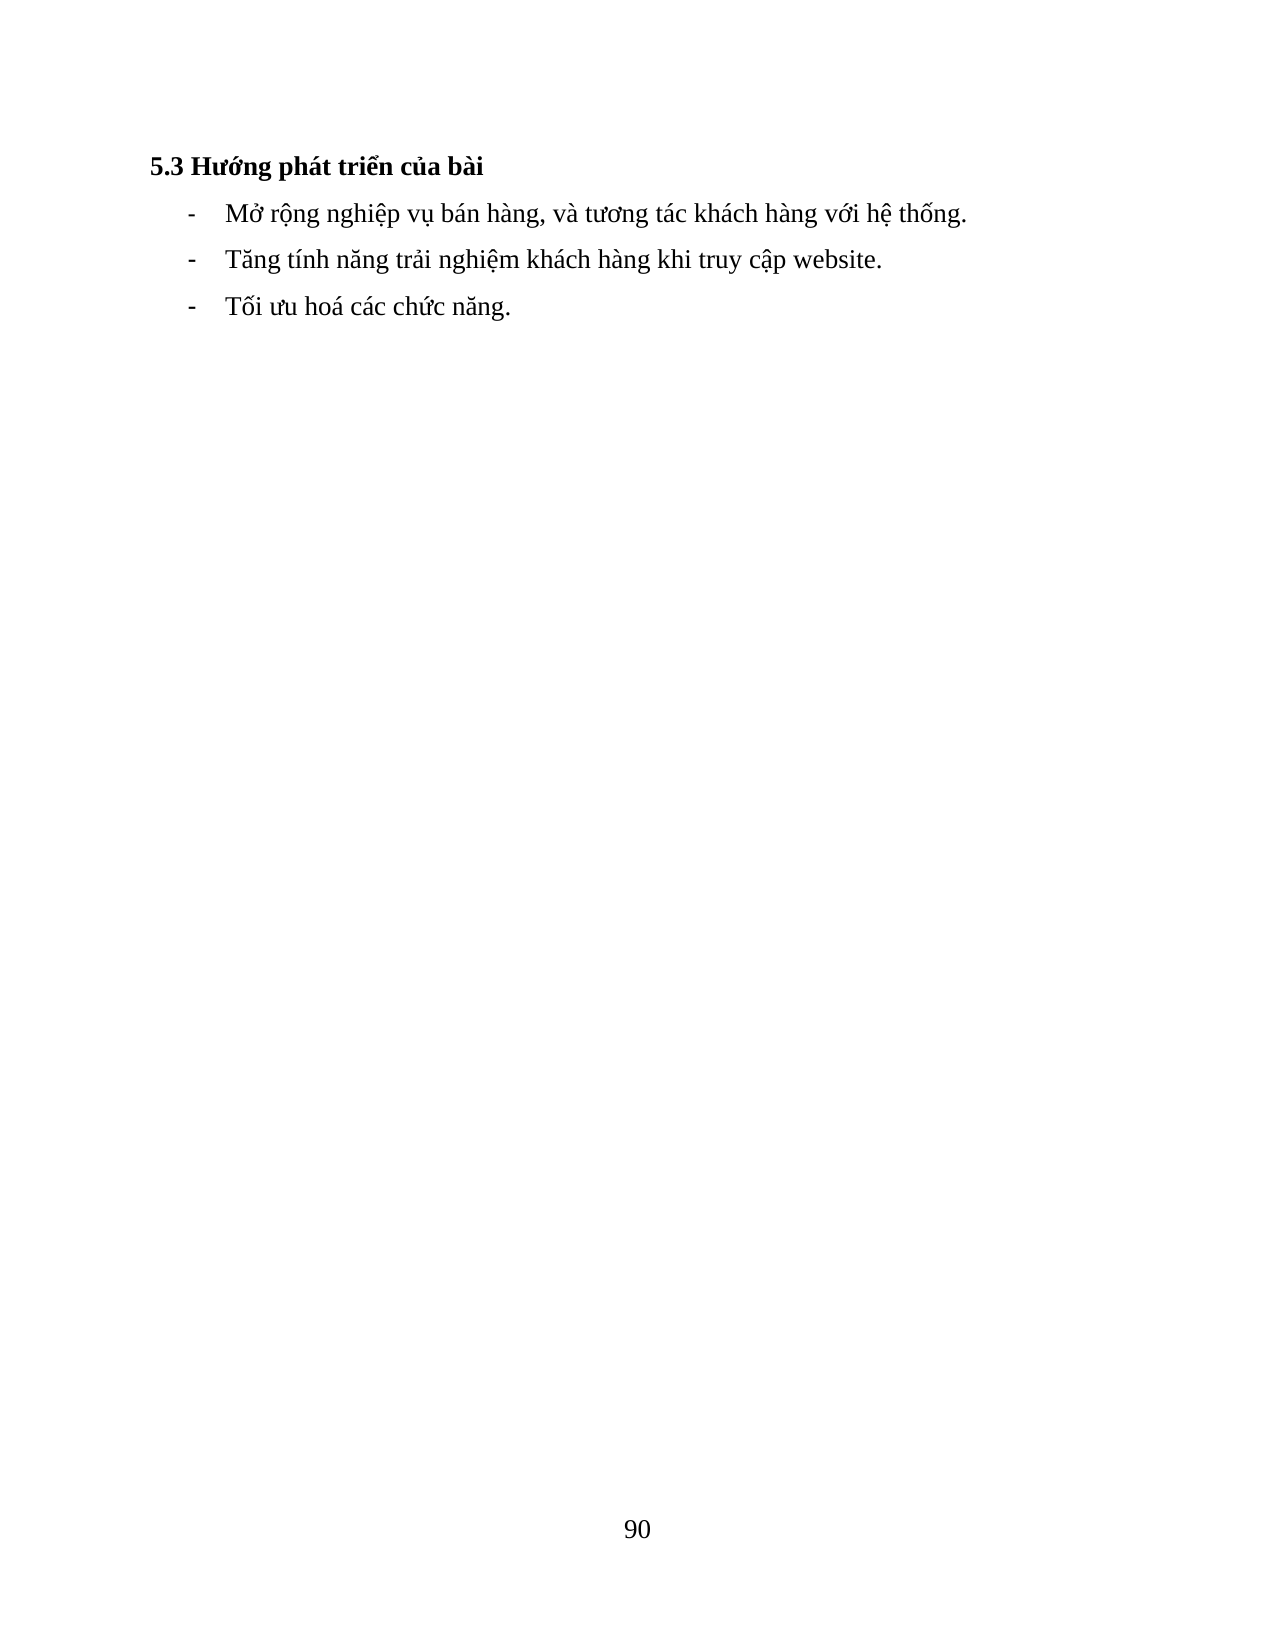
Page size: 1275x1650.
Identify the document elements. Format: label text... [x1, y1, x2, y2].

list Tăng tính năng trải nghiệm khách hàng khi truy cập website. [187, 243, 1125, 274]
list Tối ưu hoá các chức năng. [187, 290, 1125, 321]
text 5.3 Hướng phát triển của bài [150, 150, 1125, 181]
list Mở rộng nghiệp vụ bán hàng, và tương tác khách hàng với hệ thống. [187, 197, 1125, 228]
